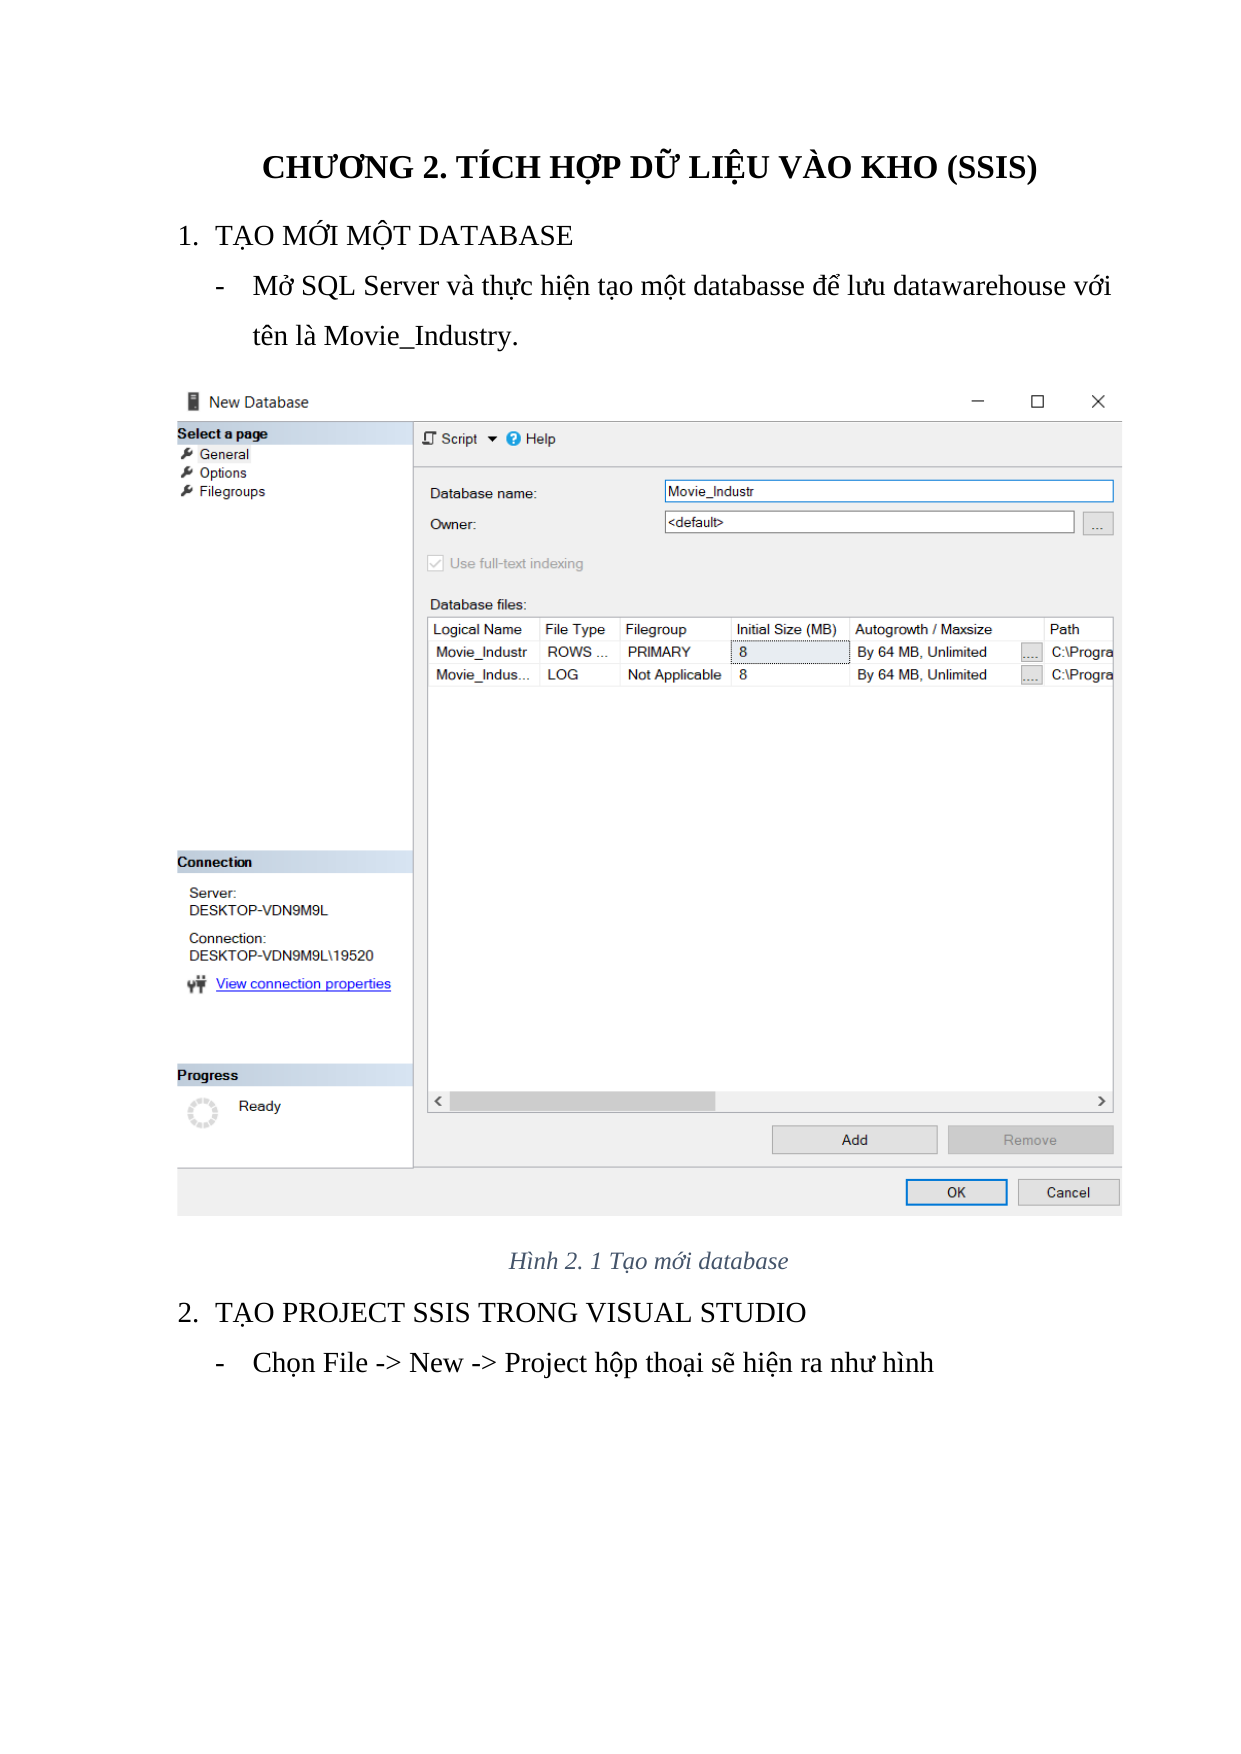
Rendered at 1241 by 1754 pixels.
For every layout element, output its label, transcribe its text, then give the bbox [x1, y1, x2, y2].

list TẠO PROJECT SSIS TRONG VISUAL STUDIO [177, 1295, 1122, 1329]
text Hình 2. 1 Tạo mới database [177, 1246, 1122, 1274]
subtitle CHƯƠNG 2. TÍCH HỢP DỮ LIỆU VÀO KHO (SSIS) [177, 148, 1122, 186]
picture [177, 385, 1123, 1216]
list Mở SQL Server và thực hiện tạo một databasse để lưu datawarehouse với tên là Movie_Industry. [215, 268, 1122, 352]
list TẠO MỚI MỘT DATABASE [177, 218, 1122, 251]
list Chọn File -> New -> Project hộp thoại sẽ hiện ra như hình [215, 1346, 1122, 1379]
